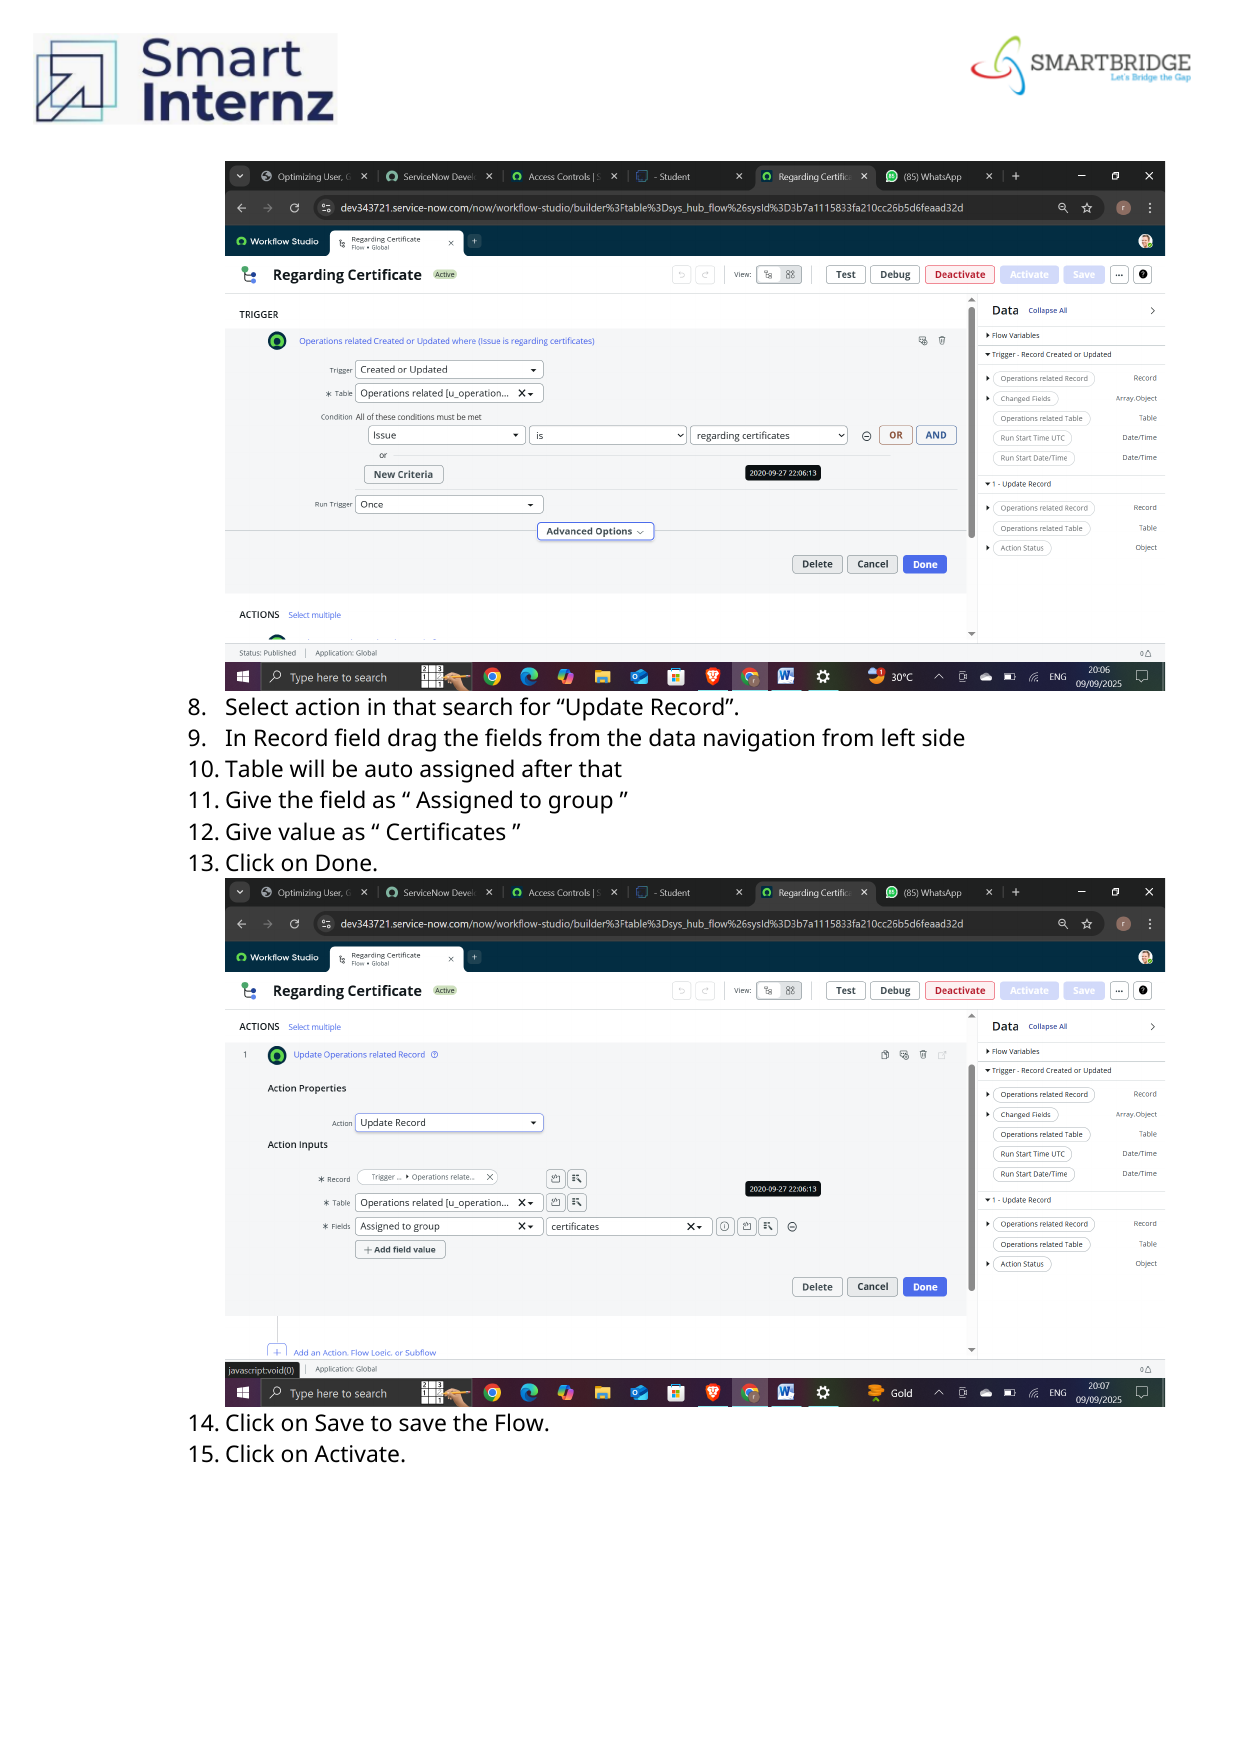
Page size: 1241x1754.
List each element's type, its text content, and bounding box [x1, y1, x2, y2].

list Click on Activate. [187, 1438, 1090, 1469]
list Select action in that search for “Update Record”. [187, 691, 1090, 722]
picture [1139, 235, 1152, 247]
list Give the field as “ Assigned to group ” [187, 784, 1090, 816]
picture [237, 953, 246, 960]
picture [468, 235, 481, 247]
list Click on Save to save the Flow. [187, 1407, 1090, 1438]
list In Record field drag the fields from the data navigation from left side [187, 722, 1090, 753]
picture [962, 29, 1215, 111]
list Click on Done. [187, 847, 1090, 878]
picture [1139, 951, 1152, 963]
picture [225, 161, 1166, 225]
list Table will be auto assigned after that [187, 753, 1090, 784]
picture [468, 951, 481, 963]
picture [28, 29, 350, 134]
picture [225, 878, 1166, 941]
picture [237, 237, 246, 244]
picture [225, 231, 1166, 691]
list Give value as “ Certificates ” [187, 816, 1090, 847]
picture [225, 947, 1166, 1407]
